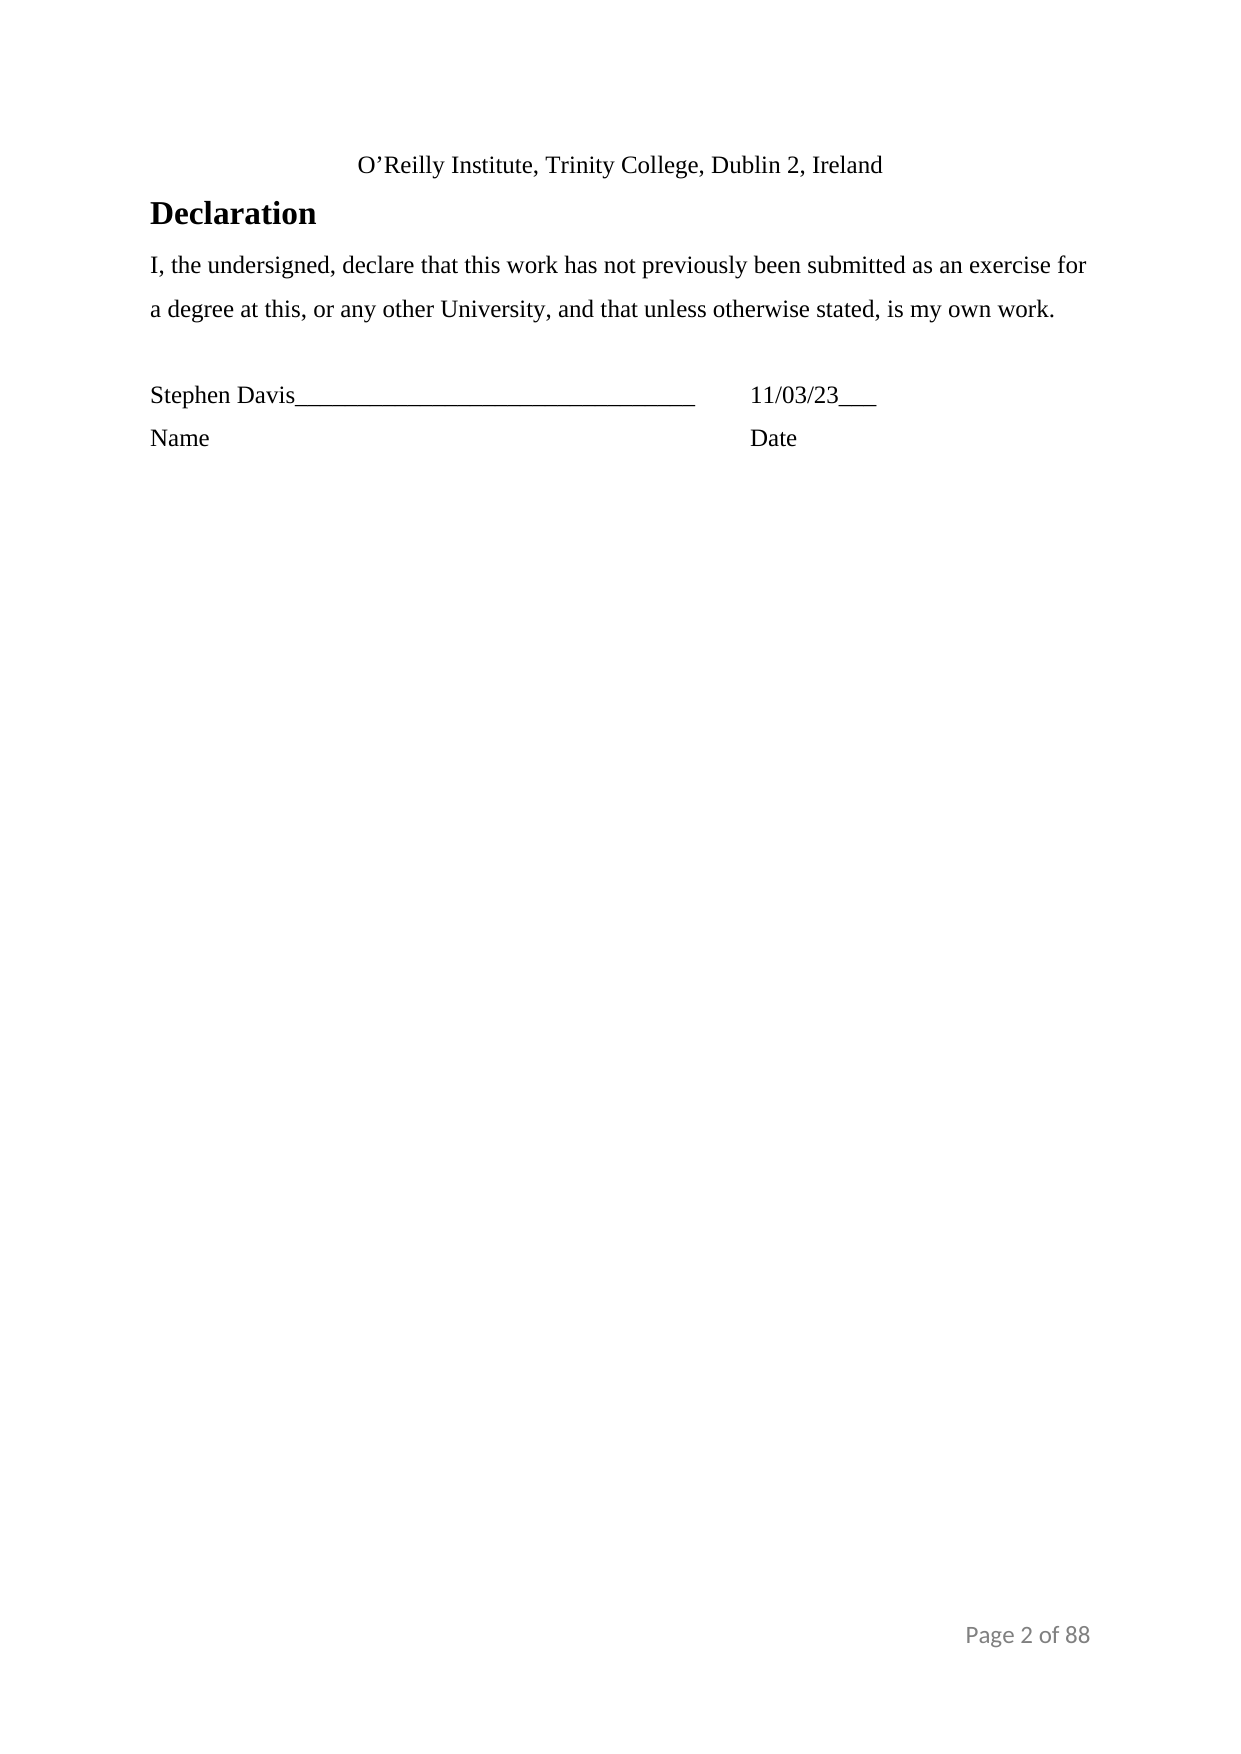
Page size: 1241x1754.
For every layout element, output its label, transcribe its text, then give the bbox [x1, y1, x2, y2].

text O’Reilly Institute, Trinity College, Dublin 2, Ireland [150, 150, 1090, 179]
text Declaration [150, 193, 1090, 231]
text Stephen Davis________________________________ 11/03/23___ [150, 380, 1090, 409]
text Name Date [150, 423, 1090, 452]
text I, the undersigned, declare that this work has not previously been submitted as an exercise for a degree at this, or any other University, and that unless otherwise stated, is my own work. [150, 251, 1090, 322]
